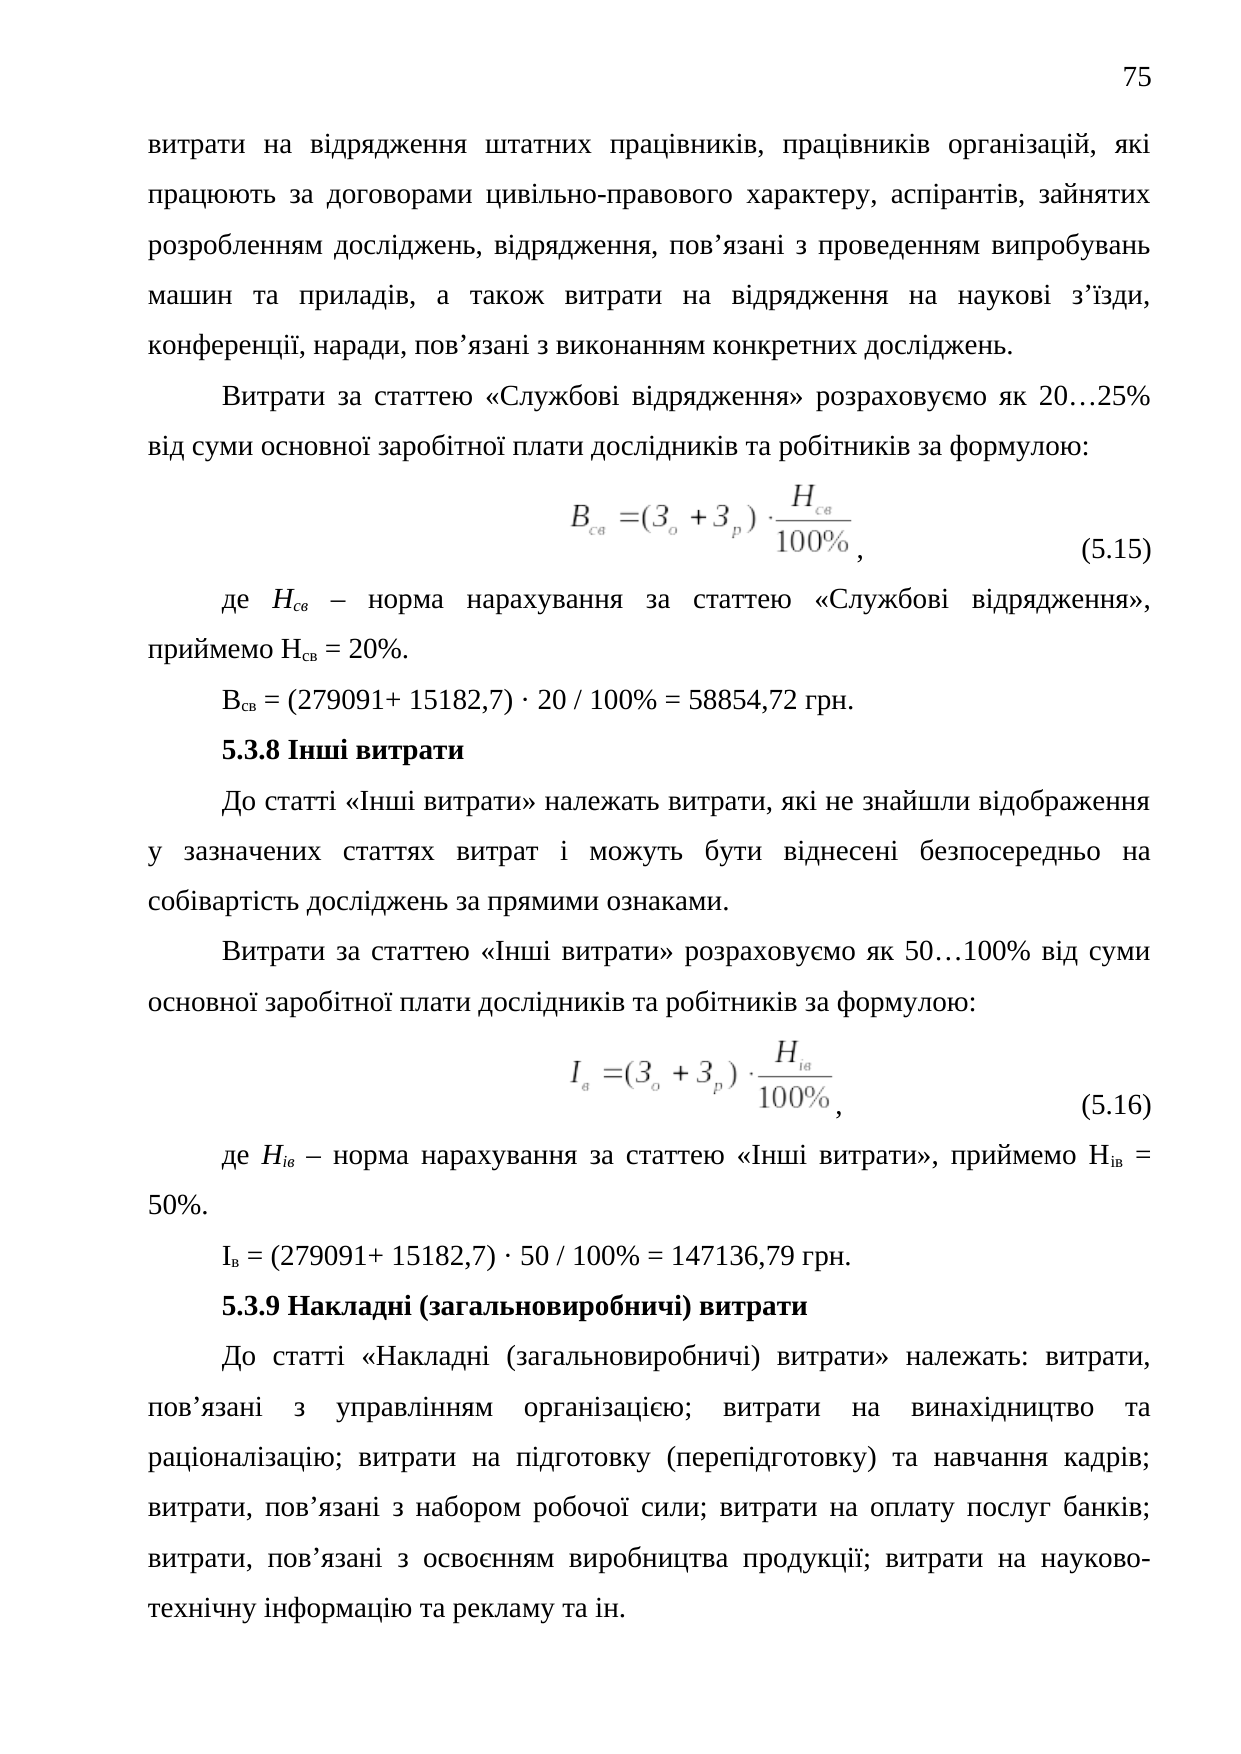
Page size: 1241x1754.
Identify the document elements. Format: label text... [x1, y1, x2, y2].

text де Нсв – норма нарахування за статтею «Службові відрядження», приймемо Нсв = 20%. [148, 581, 1152, 665]
text де Нів – норма нарахування за статтею «Інші витрати», приймемо Нів = 50%. [148, 1137, 1152, 1221]
text До статті «Інші витрати» належать витрати, які не знайшли відображення у зазначених статтях витрат і можуть бути віднесені безпосередньо на собівартість досліджень за прямими ознаками. [148, 783, 1152, 917]
text 5.3.8 Інші витрати [148, 732, 1152, 766]
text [148, 126, 1152, 361]
text Всв = (279091+ 15182,7) · 20 / 100% = 58854,72 грн. [148, 682, 1152, 716]
text , (5.16) [148, 1034, 1152, 1120]
text Ів = (279091+ 15182,7) · 50 / 100% = 147136,79 грн. [148, 1238, 1152, 1271]
text , (5.15) [148, 478, 1152, 564]
text Витрати за статтею «Інші витрати» розраховуємо як 50…100% від суми основної заробітної плати дослідників та робітників за формулою: [148, 933, 1152, 1017]
text До статті «Накладні (загальновиробничі) витрати» належать: витрати, пов’язані з управлінням організацією; витрати на винахідництво та раціоналізацію; витрати на підготовку (перепідготовку) та навчання кадрів; витрати, пов’язані з набором робочої сили; витрати на оплату послуг банків; витрати, пов’язані з освоєнням виробництва продукції; витрати на науково-технічну інформацію та рекламу та ін. [148, 1338, 1152, 1623]
text 5.3.9 Накладні (загальновиробничі) витрати [148, 1288, 1152, 1322]
text Витрати за статтею «Службові відрядження» розраховуємо як 20…25% від суми основної заробітної плати дослідників та робітників за формулою: [148, 378, 1152, 462]
